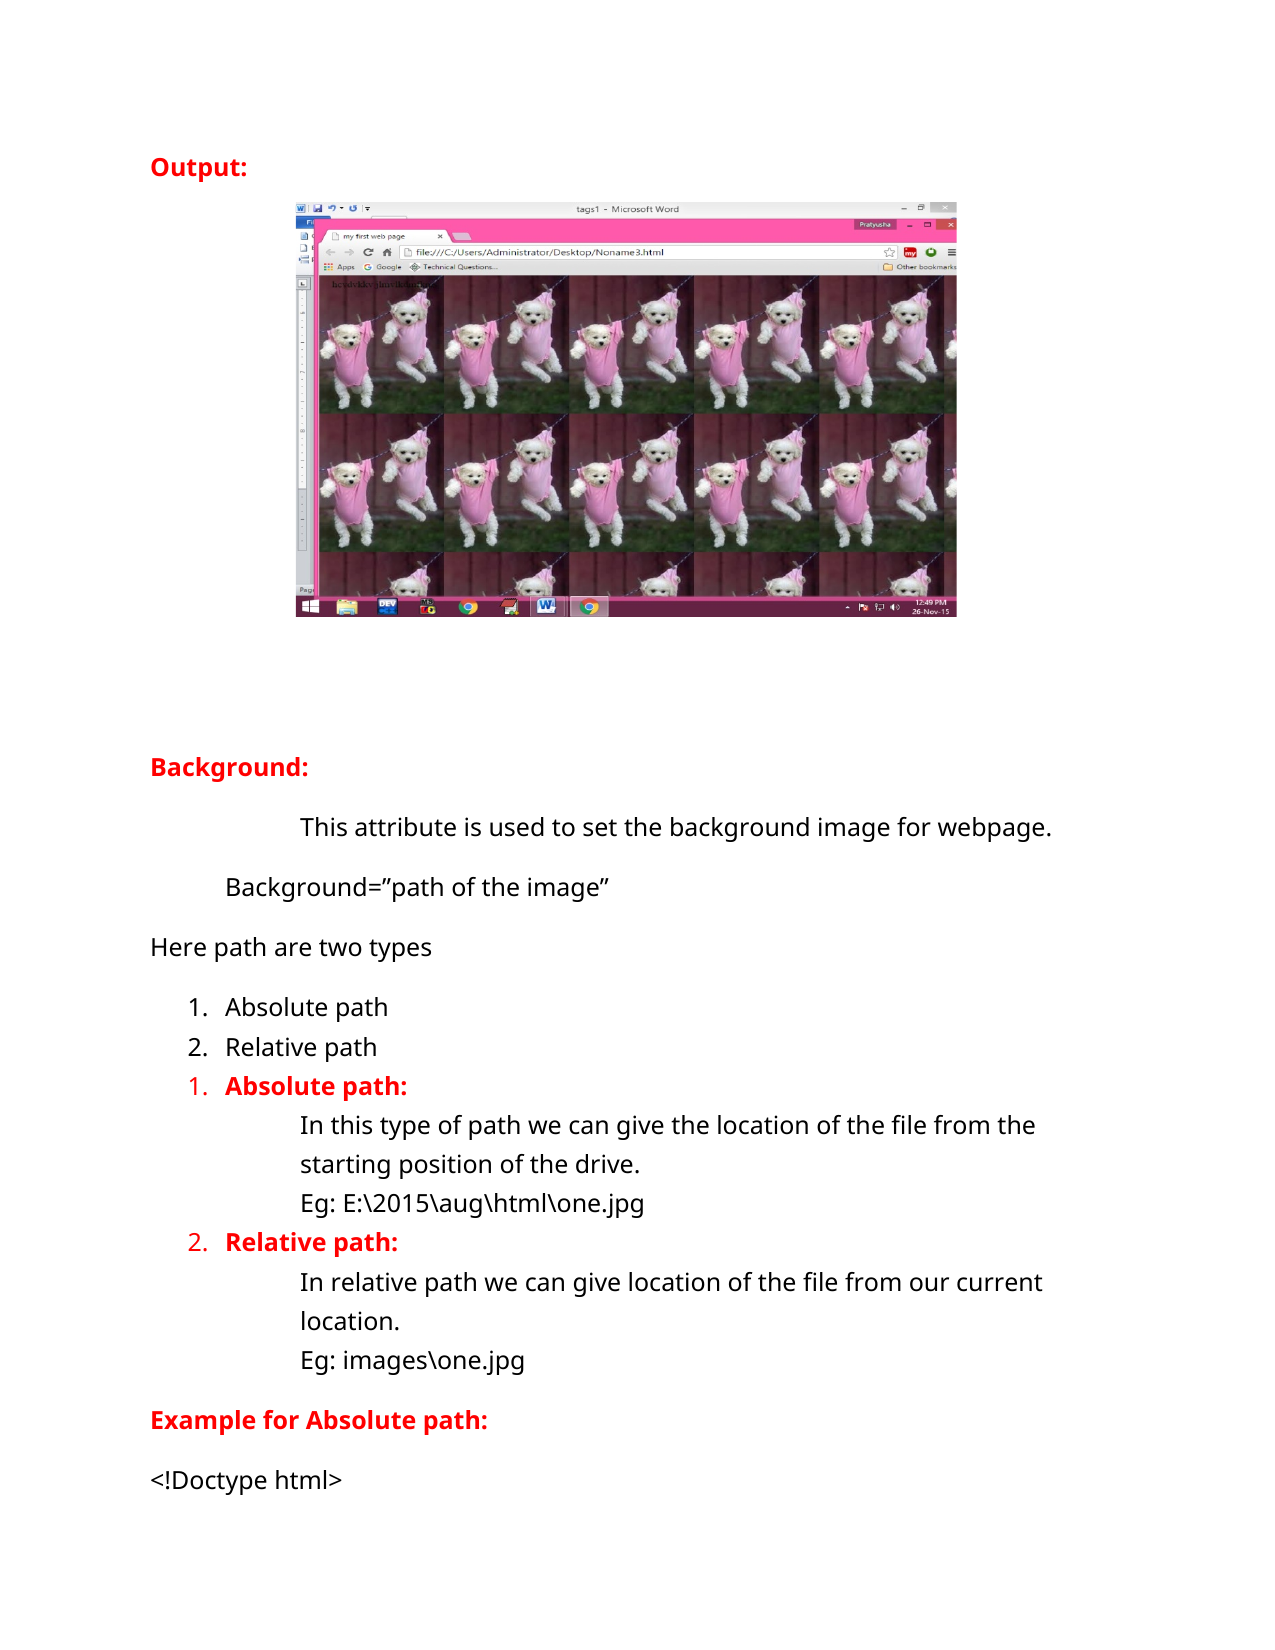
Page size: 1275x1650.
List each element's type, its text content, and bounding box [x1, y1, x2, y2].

text Example for Absolute path: [150, 1402, 1125, 1437]
text Background=”path of the image” [150, 870, 1125, 904]
list In this type of path we can give the location of the file from the starting position of the drive. [300, 1107, 1125, 1181]
list Absolute path: [187, 1068, 1125, 1102]
text Output: [150, 150, 1125, 184]
text Background: [150, 750, 1125, 784]
list Relative path [187, 1029, 1125, 1063]
list Absolute path [187, 990, 1125, 1024]
list In relative path we can give location of the file from our current location. [300, 1264, 1125, 1337]
text <!Doctype html> [150, 1462, 1125, 1497]
list Eg: E:\2015\aug\html\one.jpg [300, 1186, 1125, 1220]
text This attribute is used to set the background image for webpage. [150, 810, 1125, 844]
list Eg: images\one.jpg [300, 1342, 1125, 1377]
list Relative path: [187, 1225, 1125, 1259]
text Here path are two types [150, 930, 1125, 964]
picture [294, 202, 956, 615]
